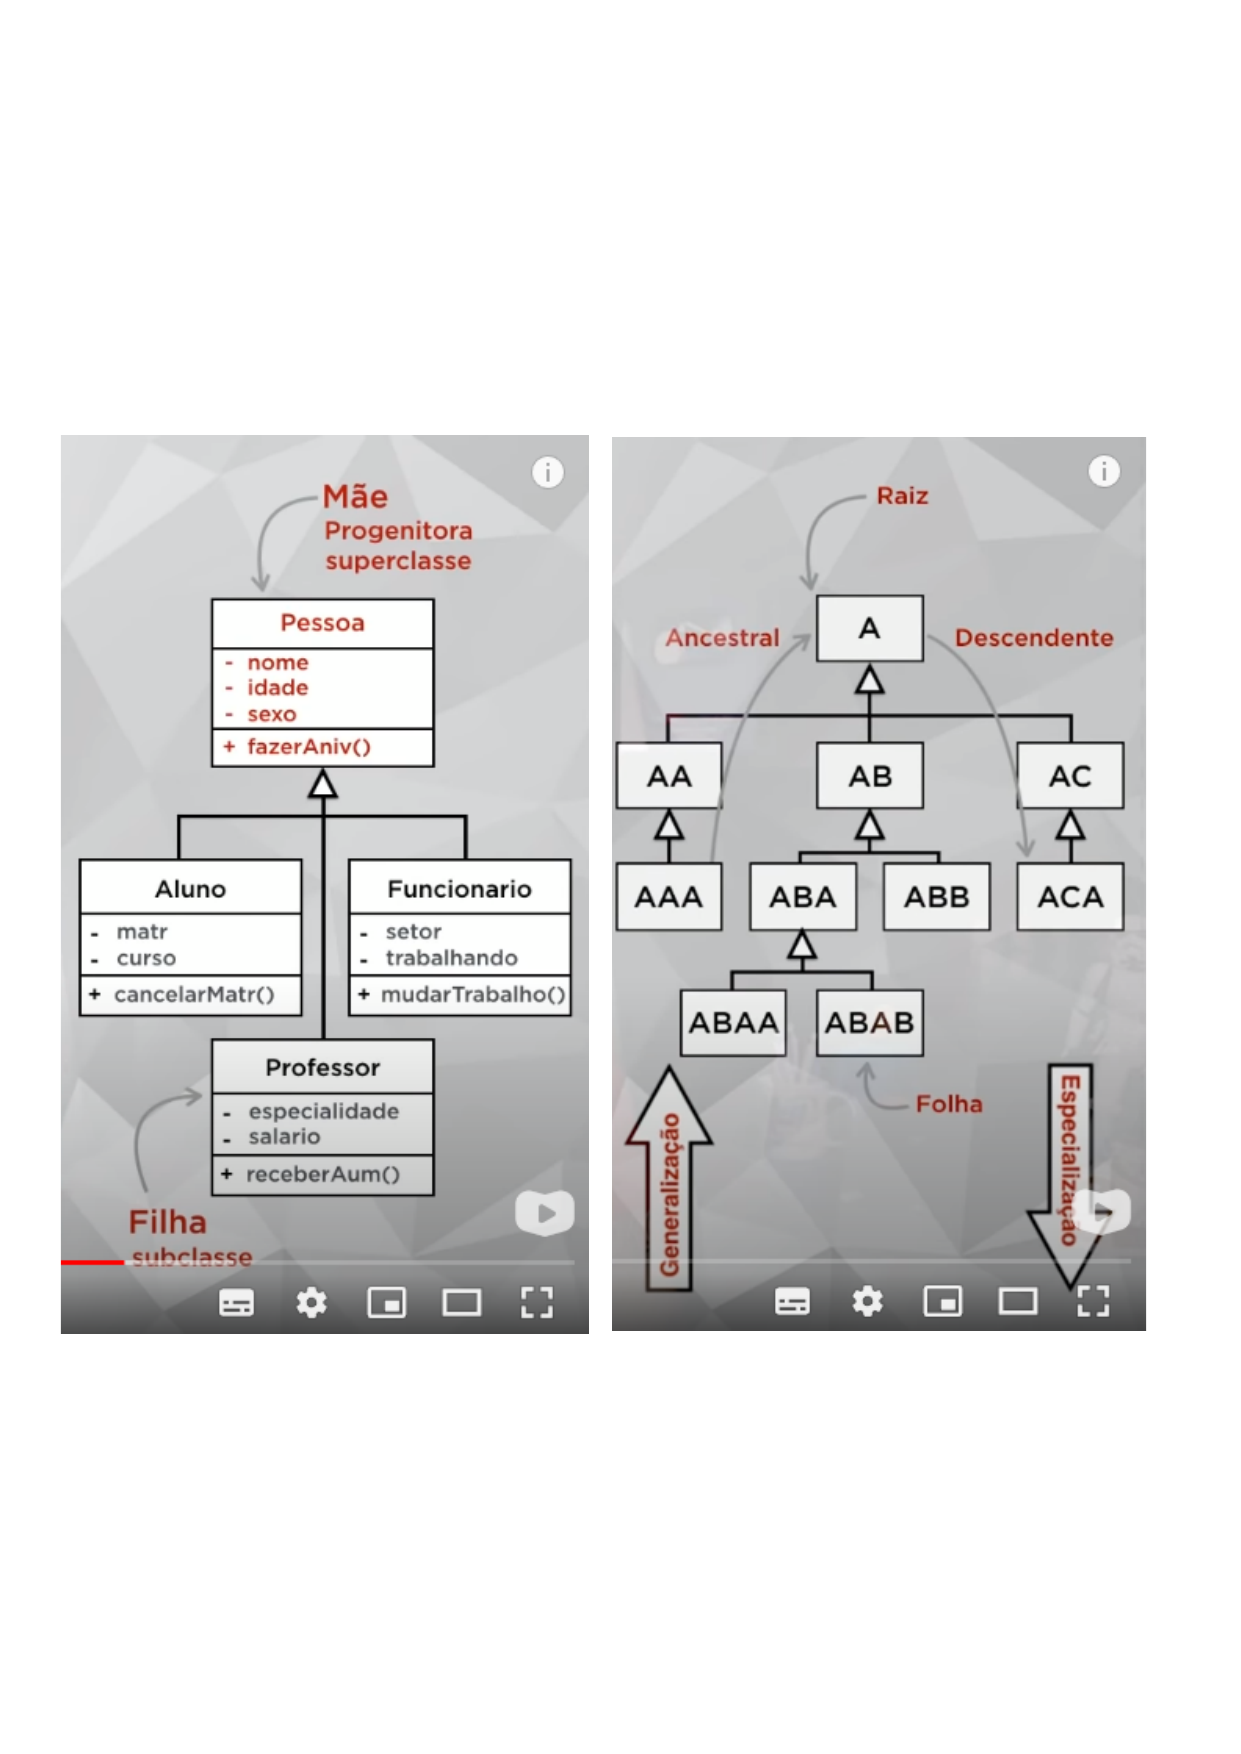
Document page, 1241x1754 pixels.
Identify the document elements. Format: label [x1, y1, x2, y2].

picture [612, 437, 1147, 1331]
picture [60, 435, 589, 1334]
